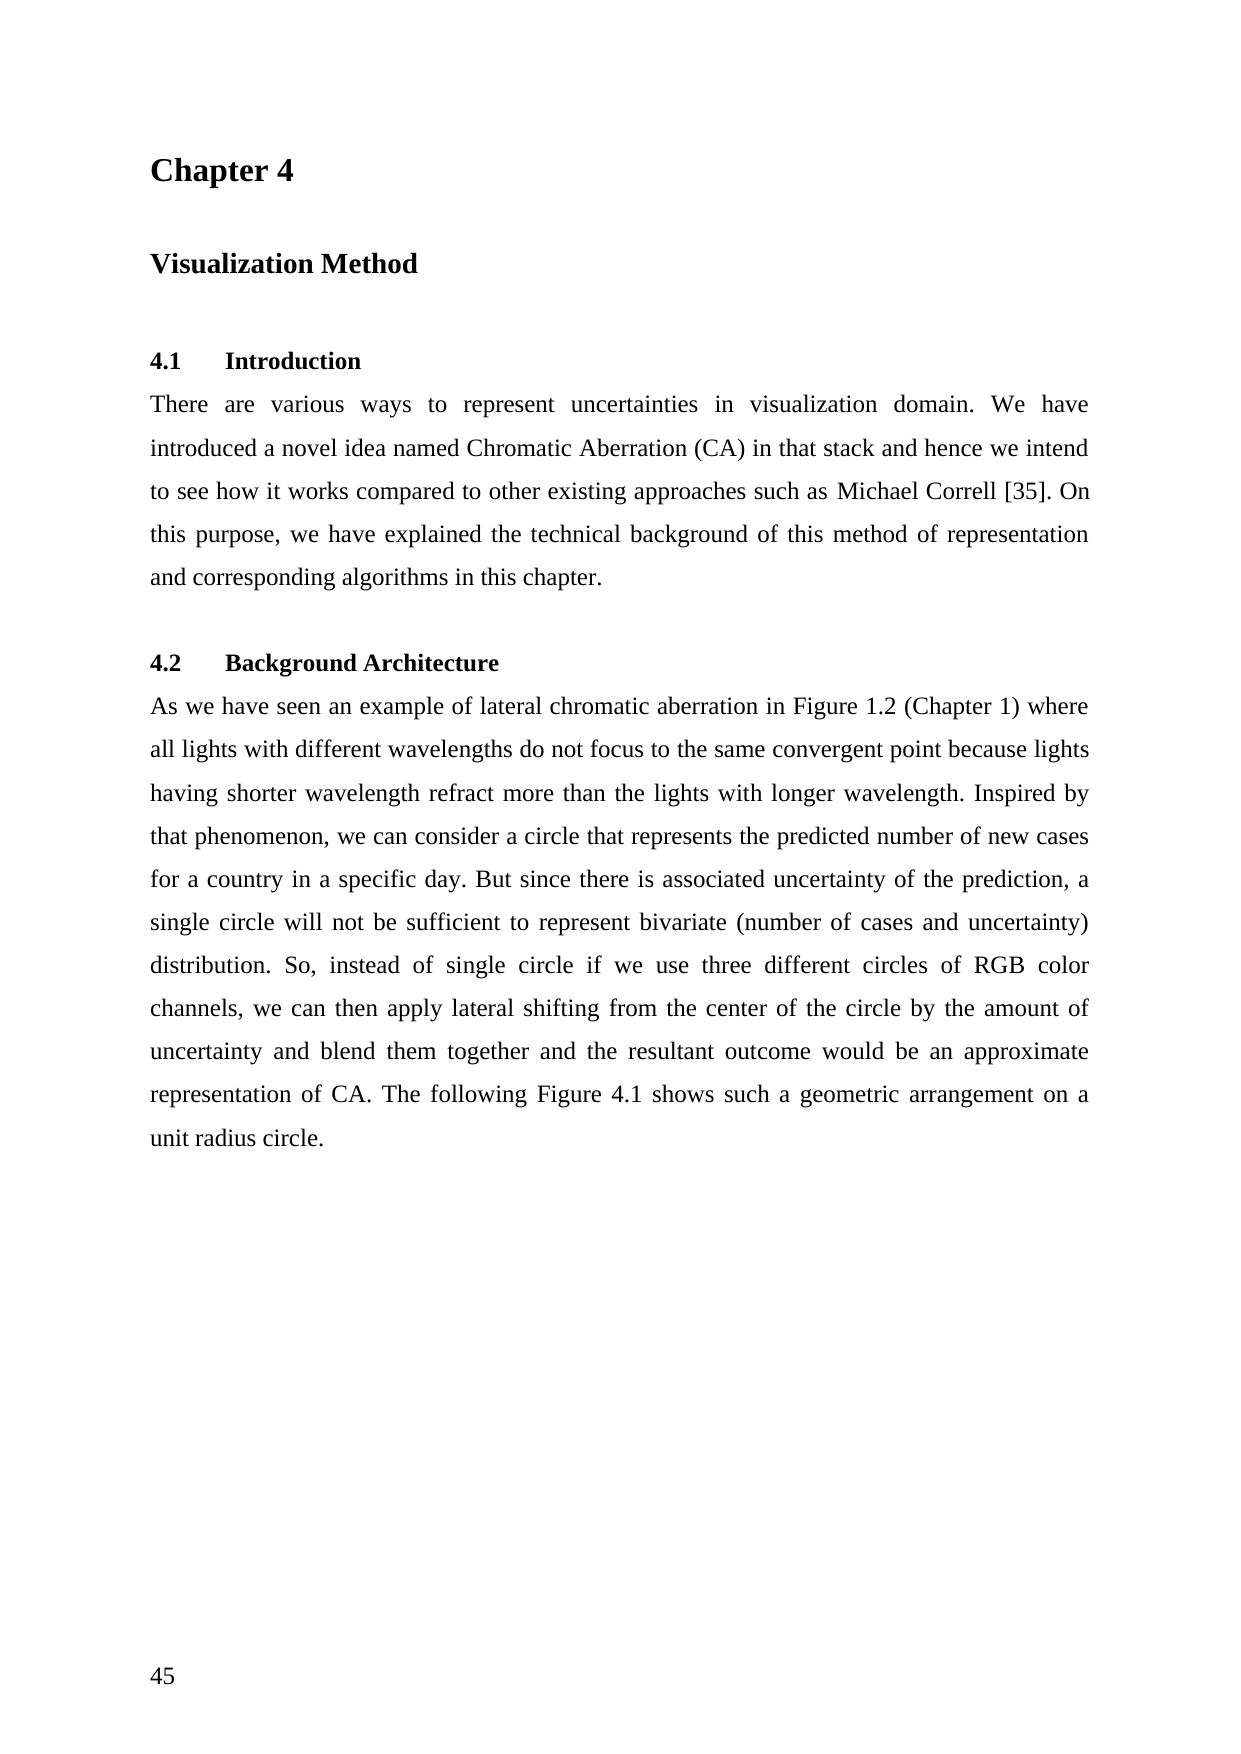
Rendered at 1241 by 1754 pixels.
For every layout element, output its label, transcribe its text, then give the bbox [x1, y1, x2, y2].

text 4.1 Introduction [150, 346, 1090, 375]
text 4.2 Background Architecture [150, 648, 1090, 677]
text As we have seen an example of lateral chromatic aberration in Figure 1.2 (Chapter 1) where all lights with different wavelengths do not focus to the same convergent point because lights having shorter wavelength refract more than the lights with longer wavelength. Inspired by that phenomenon, we can consider a circle that represents the predicted number of new cases for a country in a specific day. But since there is associated uncertainty of the prediction, a single circle will not be sufficient to represent bivariate (number of cases and uncertainty) distribution. So, instead of single circle if we use three different circles of RGB color channels, we can then apply lateral shifting from the center of the circle by the amount of uncertainty and blend them together and the resultant outcome would be an approximate representation of CA. The following Figure 4.1 shows such a geometric arrangement on a unit radius circle. [150, 691, 1090, 1151]
text There are various ways to represent uncertainties in visualization domain. We have introduced a novel idea named Chromatic Aberration (CA) in that stack and hence we intend to see how it works compared to other existing approaches such as Michael Correll [35]. On this purpose, we have explained the technical background of this method of representation and corresponding algorithms in this chapter. [150, 389, 1090, 591]
text Chapter 4 [150, 150, 1090, 231]
text Visualization Method [150, 246, 1090, 279]
